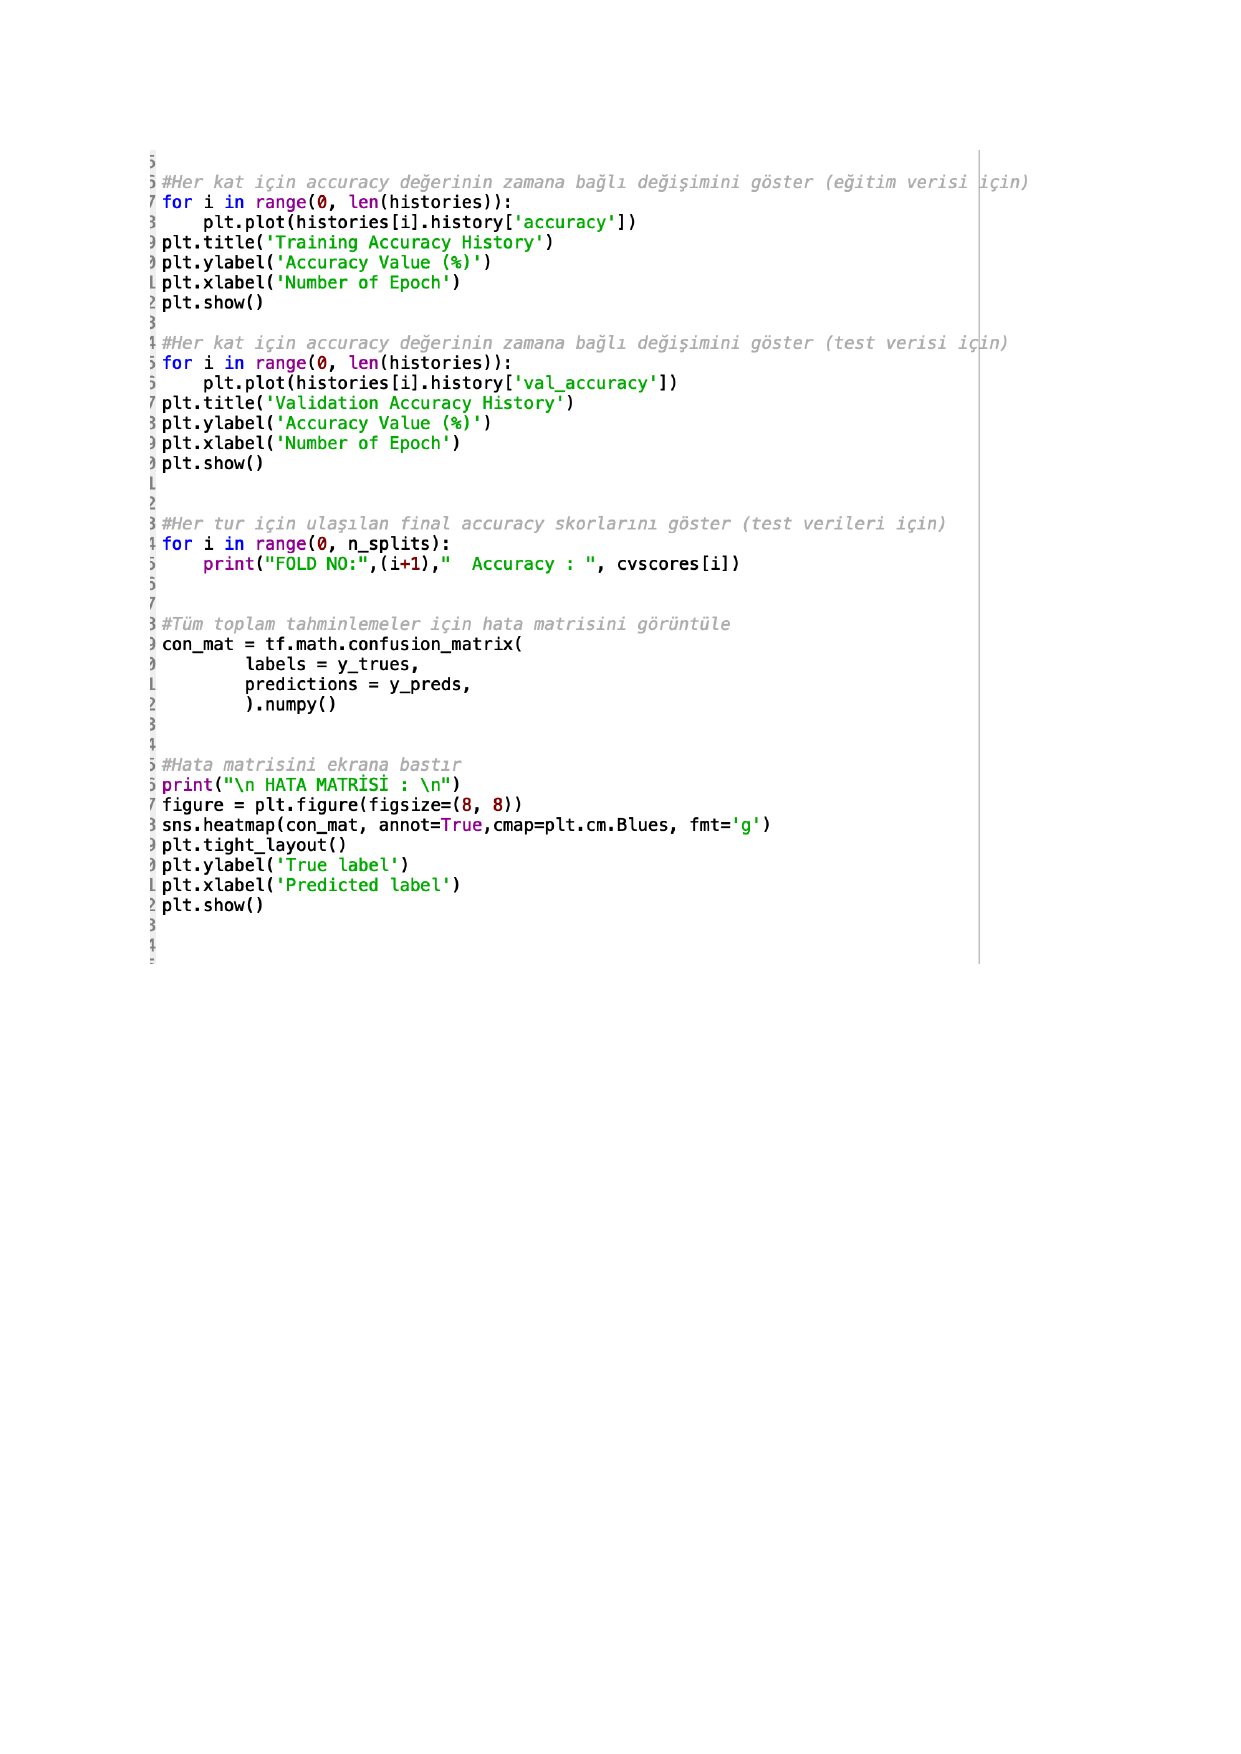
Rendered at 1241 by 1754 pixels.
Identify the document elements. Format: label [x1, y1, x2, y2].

picture [150, 150, 1090, 964]
